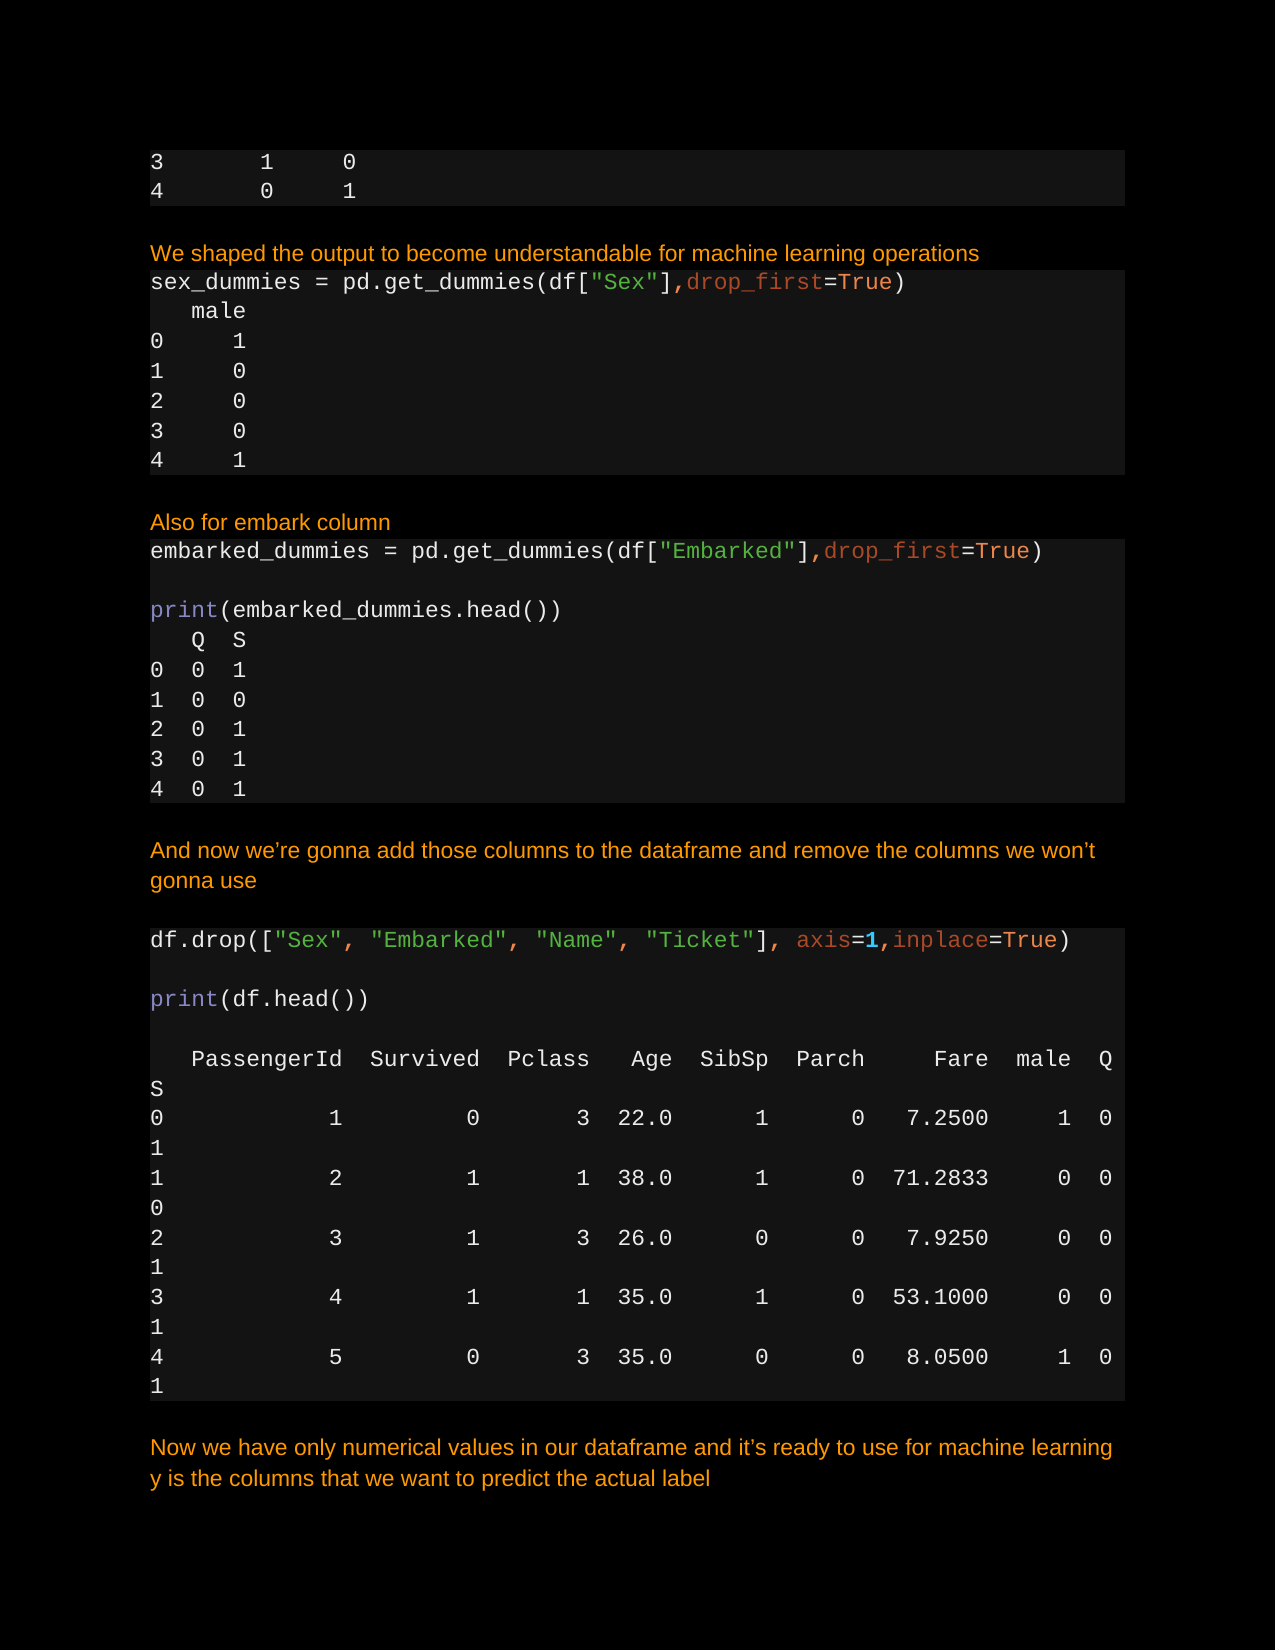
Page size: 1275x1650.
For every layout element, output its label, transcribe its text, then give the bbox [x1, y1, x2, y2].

text print(df.head()) [150, 987, 1125, 1013]
text 3 4 1 1 35.0 1 0 53.1000 0 0 1 [150, 1285, 1125, 1341]
text Q S [150, 628, 1125, 654]
text 3 0 1 [150, 747, 1125, 773]
text PassengerId Survived Pclass Age SibSp Parch Fare male Q S [150, 1047, 1125, 1103]
text 3 1 0 [150, 150, 1125, 176]
text 2 3 1 3 26.0 0 0 7.9250 0 0 1 [150, 1226, 1125, 1282]
text embarked_dummies = pd.get_dummies(df["Embarked"],drop_first=True) [150, 539, 1125, 565]
text df.drop(["Sex", "Embarked", "Name", "Ticket"], axis=1,inplace=True) [150, 928, 1125, 954]
text 1 0 [150, 359, 1125, 385]
text 0 0 1 [150, 658, 1125, 684]
text 3 0 [150, 419, 1125, 445]
text We shaped the output to become understandable for machine learning operations [150, 240, 1125, 266]
text 0 1 [150, 329, 1125, 356]
text 4 0 1 [150, 777, 1125, 803]
text sex_dummies = pd.get_dummies(df["Sex"],drop_first=True) [150, 270, 1125, 296]
text print(embarked_dummies.head()) [150, 598, 1125, 624]
text 1 0 0 [150, 688, 1125, 714]
text 2 0 [150, 389, 1125, 415]
text Now we have only numerical values in our dataframe and it’s ready to use for machine learning [150, 1434, 1125, 1461]
text 4 0 1 [150, 180, 1125, 206]
text 1 2 1 1 38.0 1 0 71.2833 0 0 0 [150, 1166, 1125, 1222]
text y is the columns that we want to predict the actual label [150, 1464, 1125, 1491]
text male [150, 300, 1125, 326]
text And now we’re gonna add those columns to the dataframe and remove the columns we won’t gonna use [150, 837, 1125, 894]
text 2 0 1 [150, 718, 1125, 744]
text Also for embark column [150, 509, 1125, 535]
text 0 1 0 3 22.0 1 0 7.2500 1 0 1 [150, 1107, 1125, 1162]
text 4 5 0 3 35.0 0 0 8.0500 1 0 1 [150, 1345, 1125, 1401]
text 4 1 [150, 449, 1125, 475]
